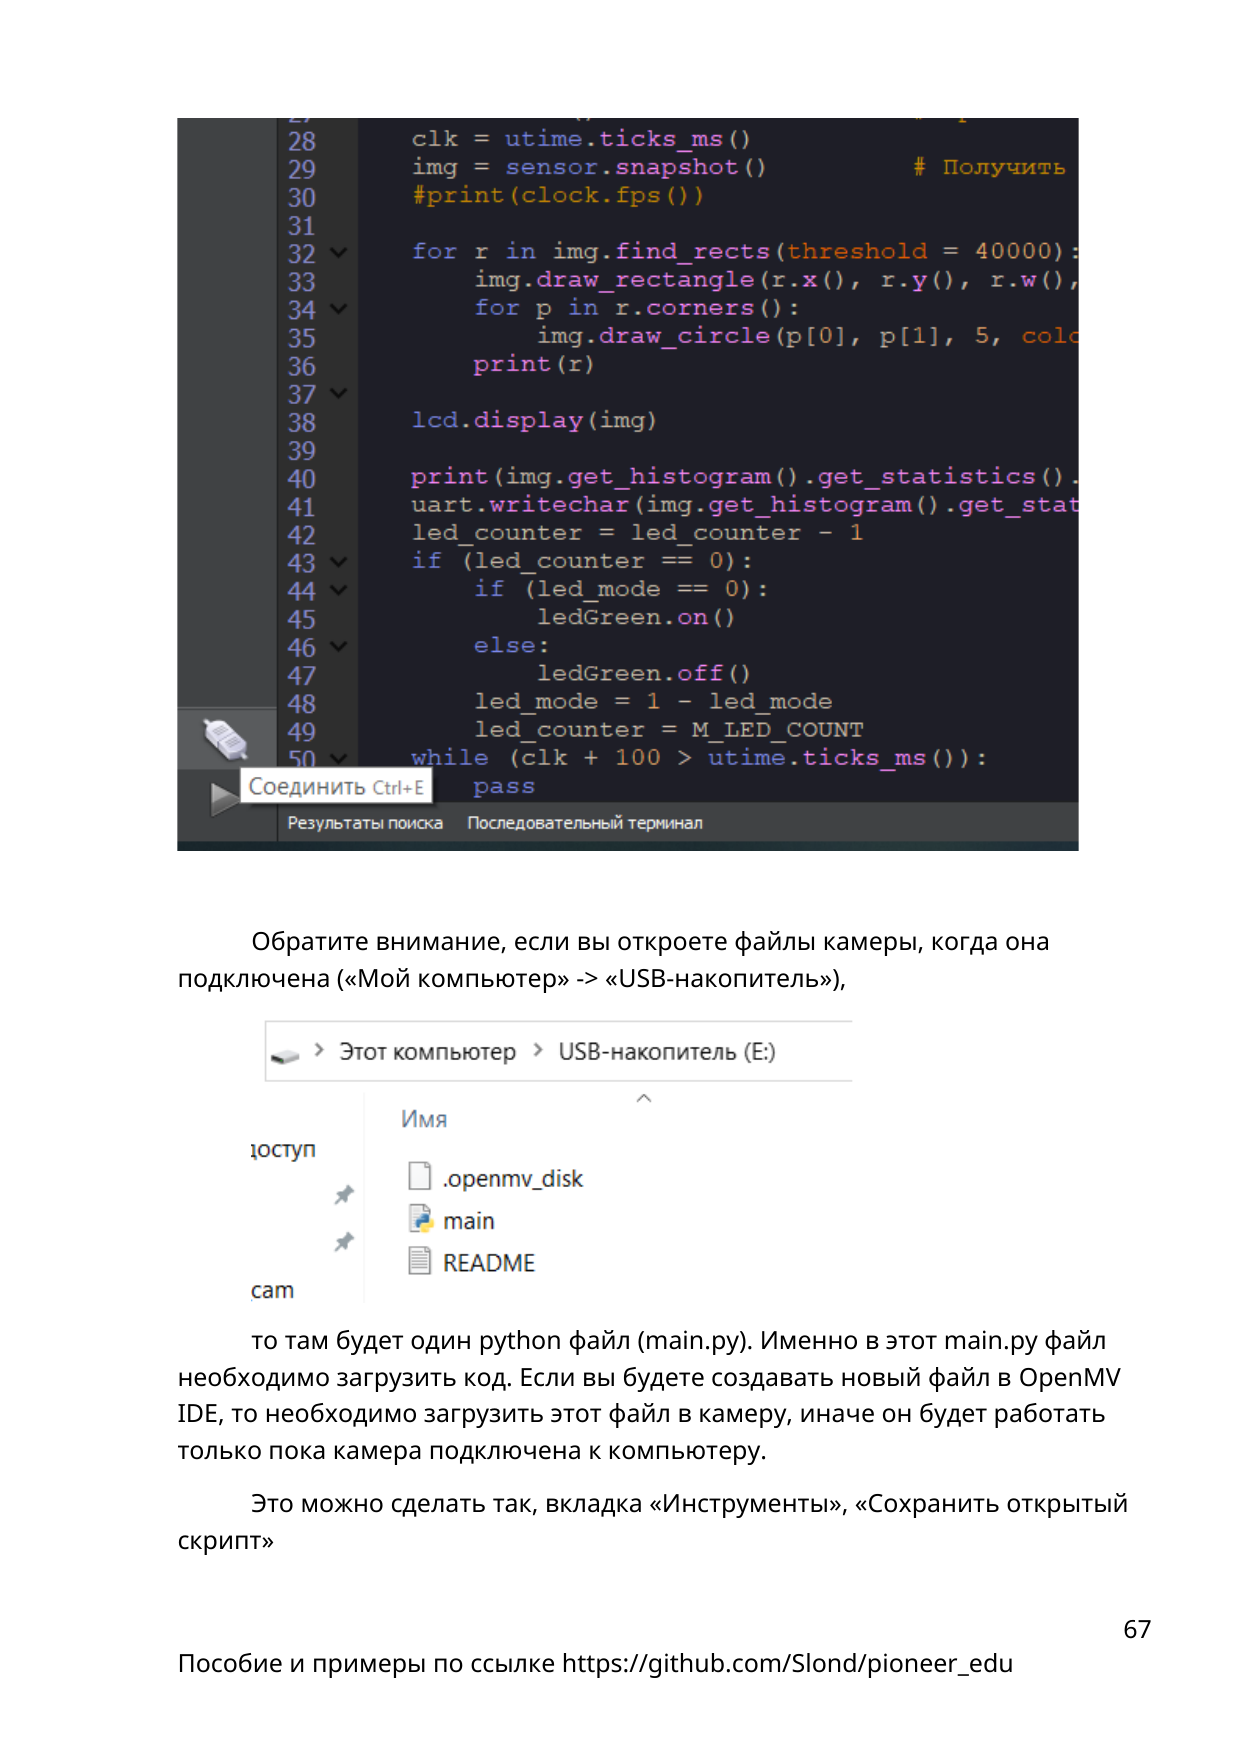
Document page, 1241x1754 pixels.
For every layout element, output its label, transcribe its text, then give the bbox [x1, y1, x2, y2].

picture [177, 118, 1079, 851]
text Обратите внимание, если вы откроете файлы камеры, когда она подключена («Мой компьютер» -> «USB-накопитель»), [177, 924, 1152, 994]
picture [251, 1013, 853, 1303]
text то там будет один python файл (main.py). Именно в этот main.py файл необходимо загрузить код. Если вы будете создавать новый файл в OpenMV IDE, то необходимо загрузить этот файл в камеру, иначе он будет работать только пока камера подключена к компьютеру. [177, 1322, 1152, 1467]
text Это можно сделать так, вкладка «Инструменты», «Сохранить открытый скрипт» [177, 1486, 1152, 1557]
